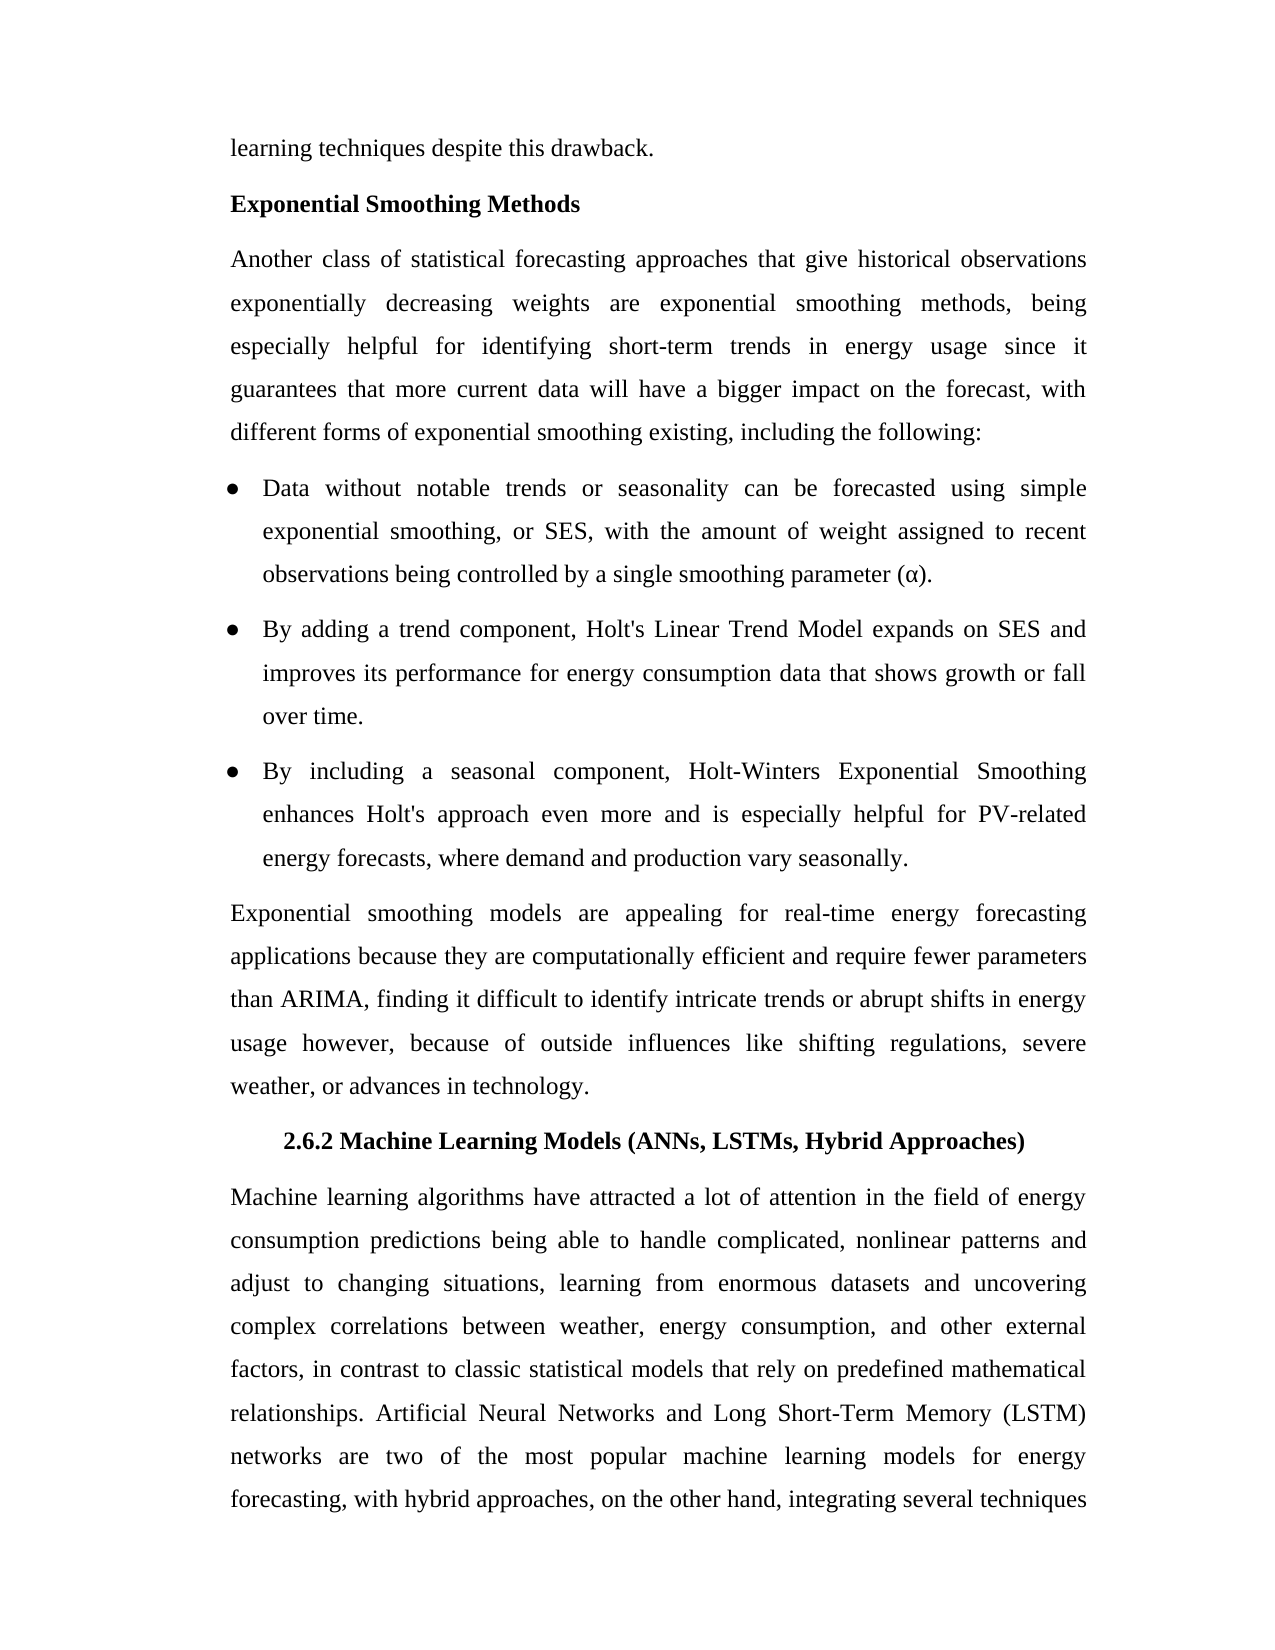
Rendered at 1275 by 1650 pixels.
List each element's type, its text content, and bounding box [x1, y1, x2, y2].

subtitle 2.6.2 Machine Learning Models (ANNs, LSTMs, Hybrid Approaches) [283, 1126, 1087, 1155]
list Data without notable trends or seasonality can be forecasted using simple exponential smoothing, or SES, with the amount of weight assigned to recent observations being controlled by a single smoothing parameter (α). [225, 473, 1087, 588]
list By including a seasonal component, Holt-Winters Exponential Smoothing enhances Holt's approach even more and is especially helpful for PV-related energy forecasts, where demand and production vary seasonally. [225, 756, 1087, 871]
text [230, 1182, 1087, 1513]
text Exponential Smoothing Methods [230, 189, 1087, 218]
list By adding a trend component, Holt's Linear Trend Model expands on SES and improves its performance for energy consumption data that shows growth or fall over time. [225, 614, 1087, 729]
text Exponential smoothing models are appealing for real-time energy forecasting applications because they are computationally efficient and require fewer parameters than ARIMA, finding it difficult to identify intricate trends or abrupt shifts in energy usage however, because of outside influences like shifting regulations, severe weather, or advances in technology. [230, 898, 1087, 1099]
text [230, 133, 1087, 162]
text Another class of statistical forecasting approaches that give historical observations exponentially decreasing weights are exponential smoothing methods, being especially helpful for identifying short-term trends in energy usage since it guarantees that more current data will have a bigger impact on the forecast, with different forms of exponential smoothing existing, including the following: [230, 244, 1087, 446]
